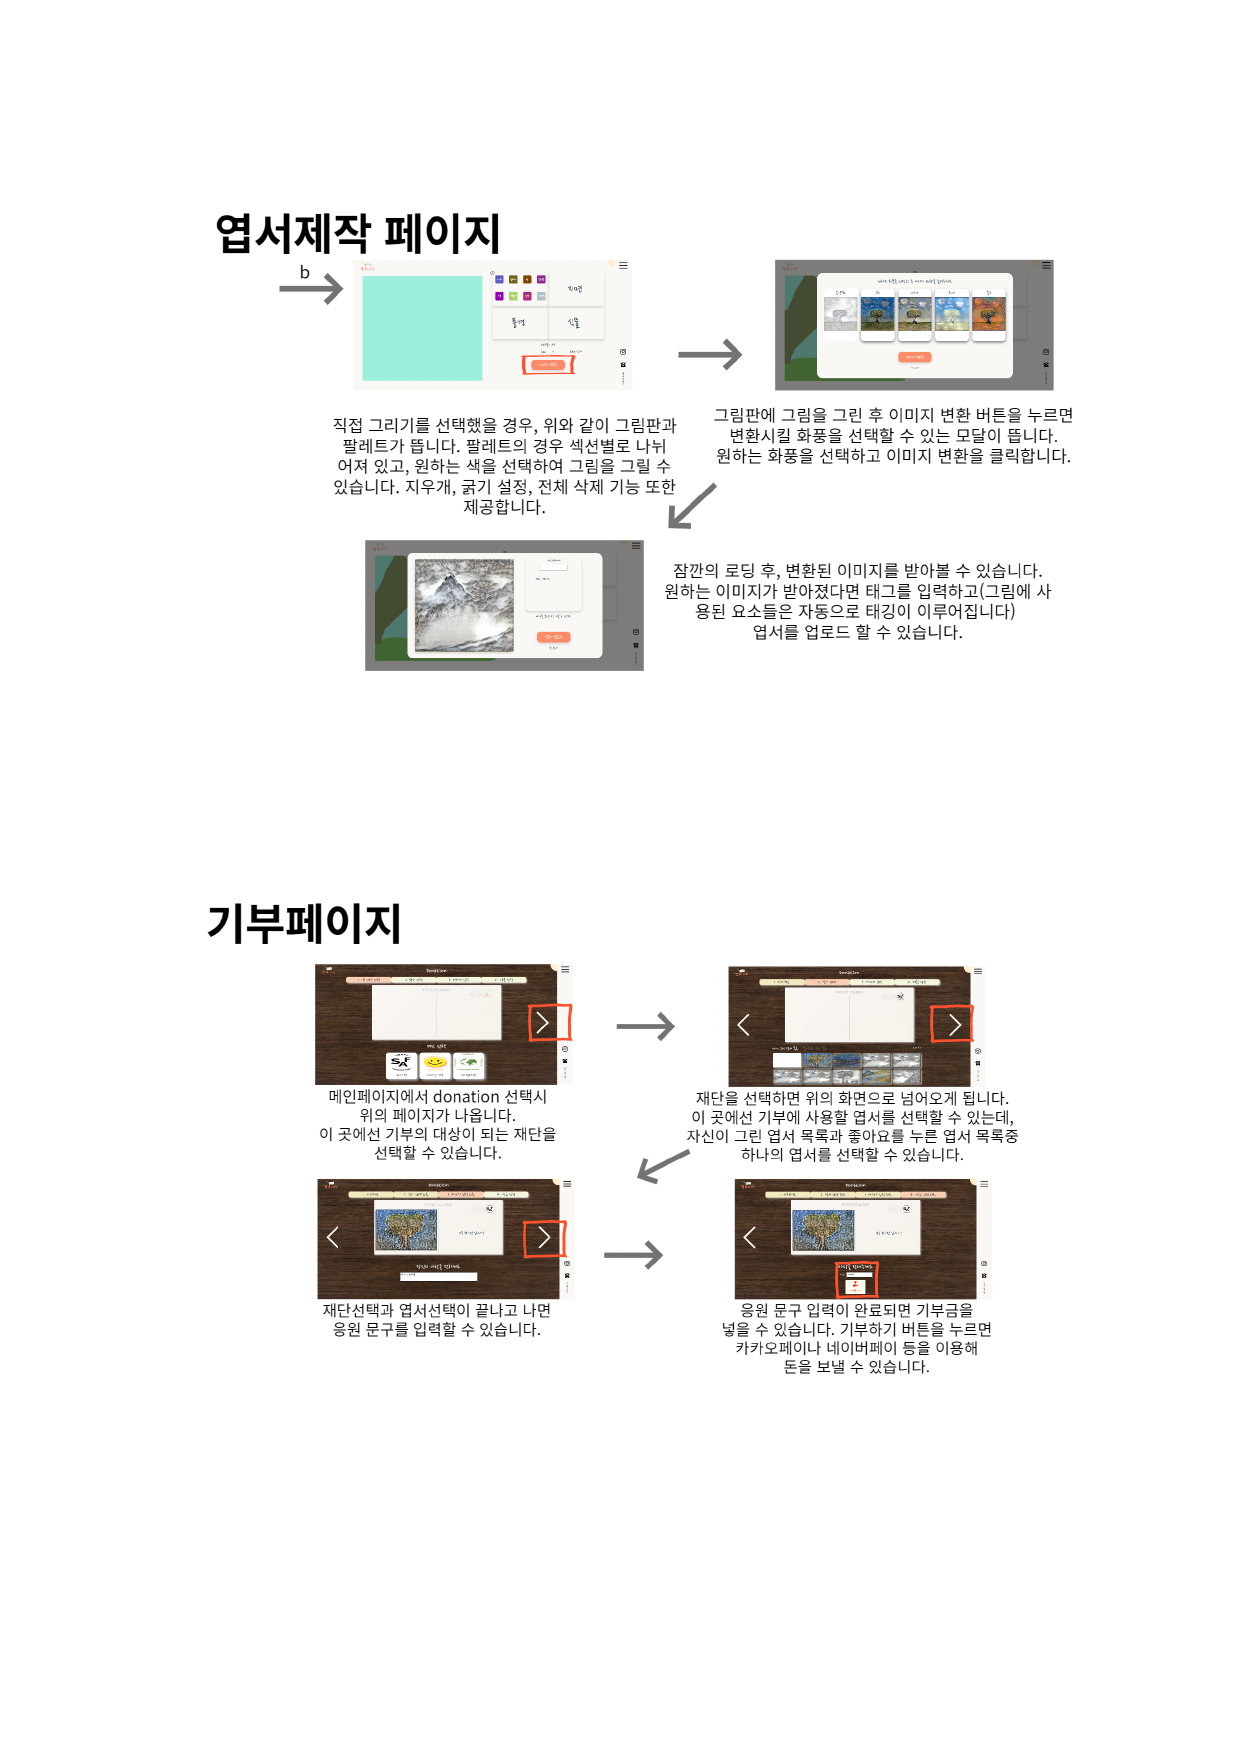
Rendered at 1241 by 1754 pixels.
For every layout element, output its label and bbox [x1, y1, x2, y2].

picture [150, 867, 1090, 1397]
picture [150, 177, 1090, 707]
